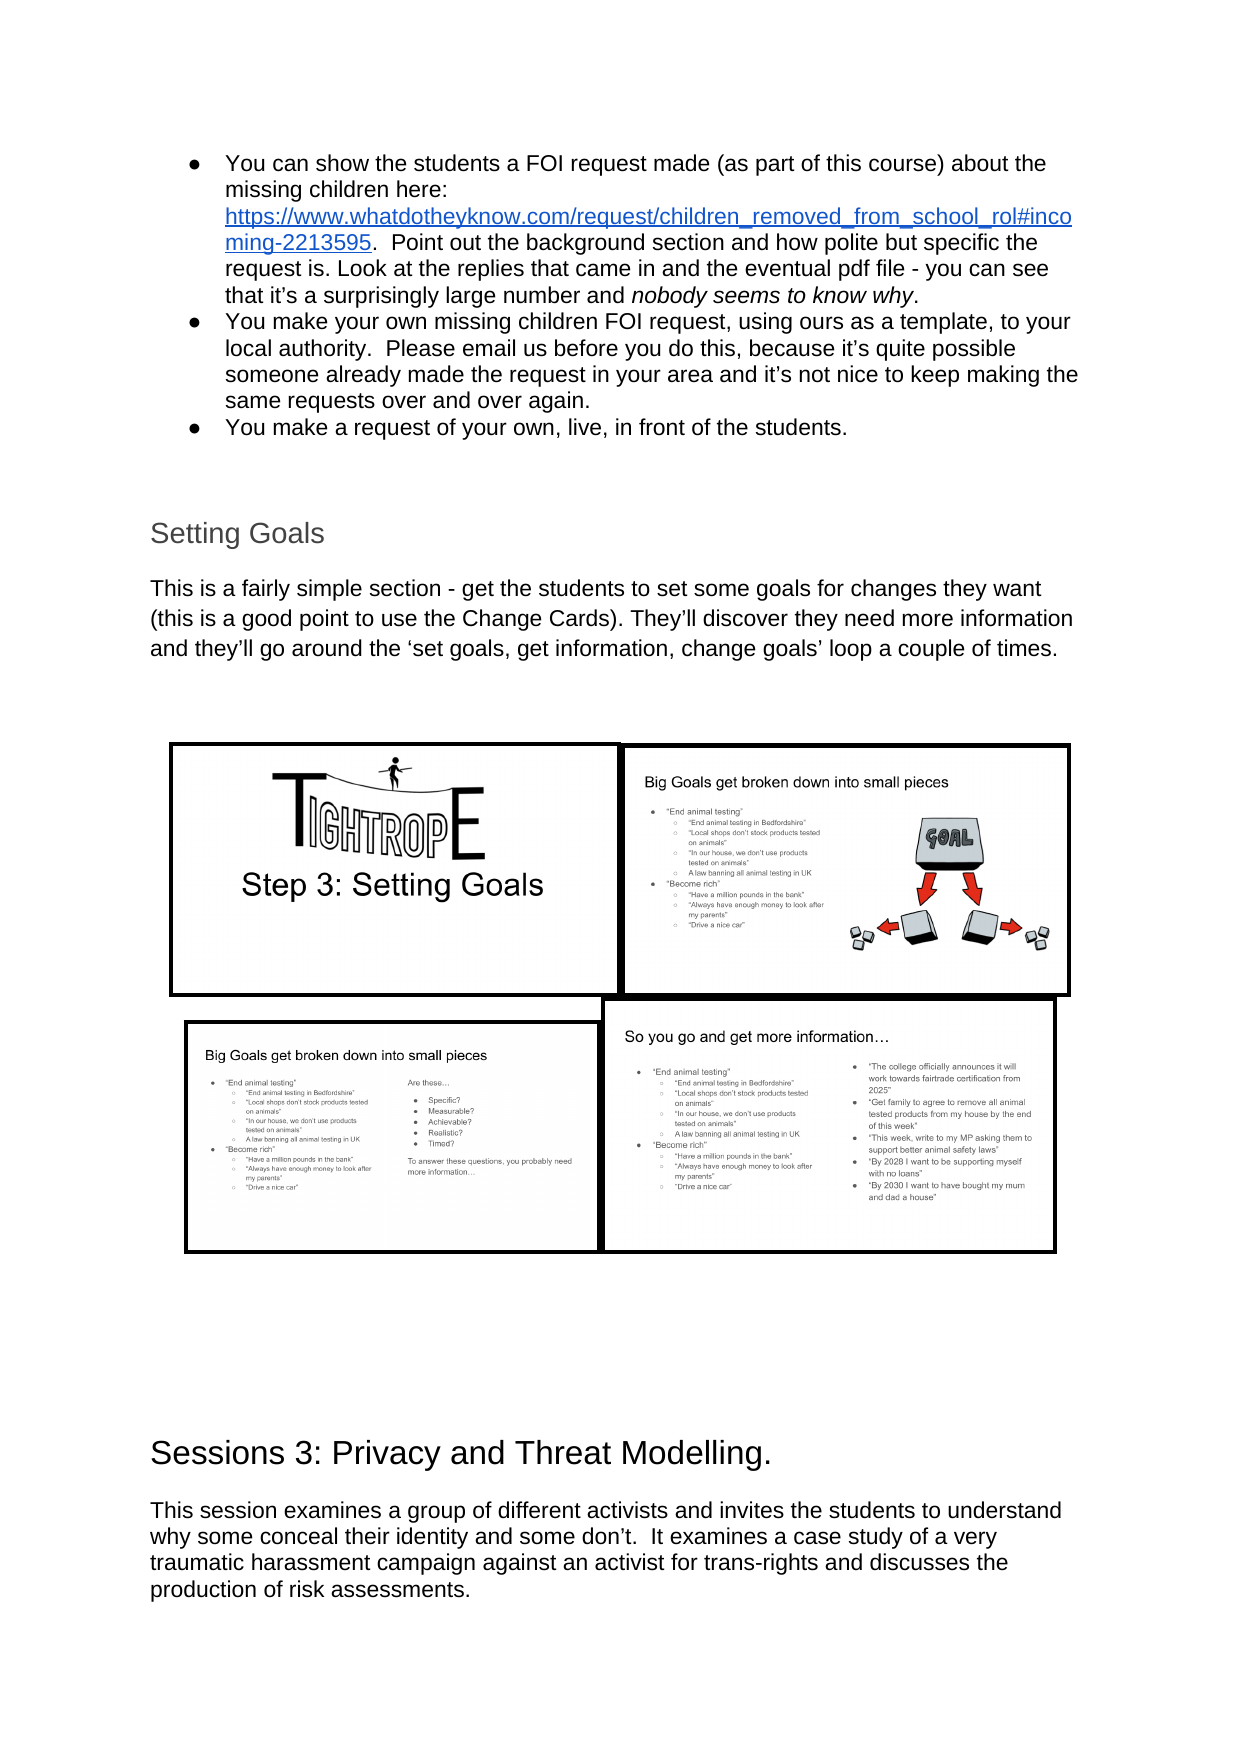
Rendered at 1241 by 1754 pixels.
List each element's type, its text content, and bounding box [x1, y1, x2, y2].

list You make your own missing children FOI request, using ours as a template, to your local authority. Please email us before you do this, because it’s quite possible someone already made the request in your area and it’s not nice to keep making the same requests over and over again. [187, 308, 1090, 413]
picture [173, 746, 617, 993]
picture [605, 1001, 1053, 1250]
picture [625, 748, 1067, 993]
subtitle Sessions 3: Privacy and Threat Modelling. [150, 1433, 1090, 1472]
text This is a fairly simple section - get the students to set some goals for changes they want (this is a good point to use the Change Cards). They’ll discover they need more information and they’ll go around the ‘set goals, get information, change goals’ loop a couple of times. [150, 575, 1090, 662]
list You make a request of your own, live, in front of the students. [187, 413, 1090, 440]
subtitle Setting Goals [150, 516, 1090, 550]
picture [188, 1024, 597, 1250]
list You can show the students a FOI request made (as part of this course) about the missing children here: https://www.whatdotheyknow.com/request/children_removed_from_school_rol#incoming-2213595. Point out the background section and how polite but specific the request is. Look at the replies that came in and the eventual pdf file - you can see that it’s a surprisingly large number and nobody seems to know why. [187, 150, 1090, 308]
text This session examines a group of different activists and invites the students to understand why some conceal their identity and some don’t. It examines a case study of a very traumatic harassment campaign against an activist for trans-rights and discusses the production of risk assessments. [150, 1497, 1090, 1602]
